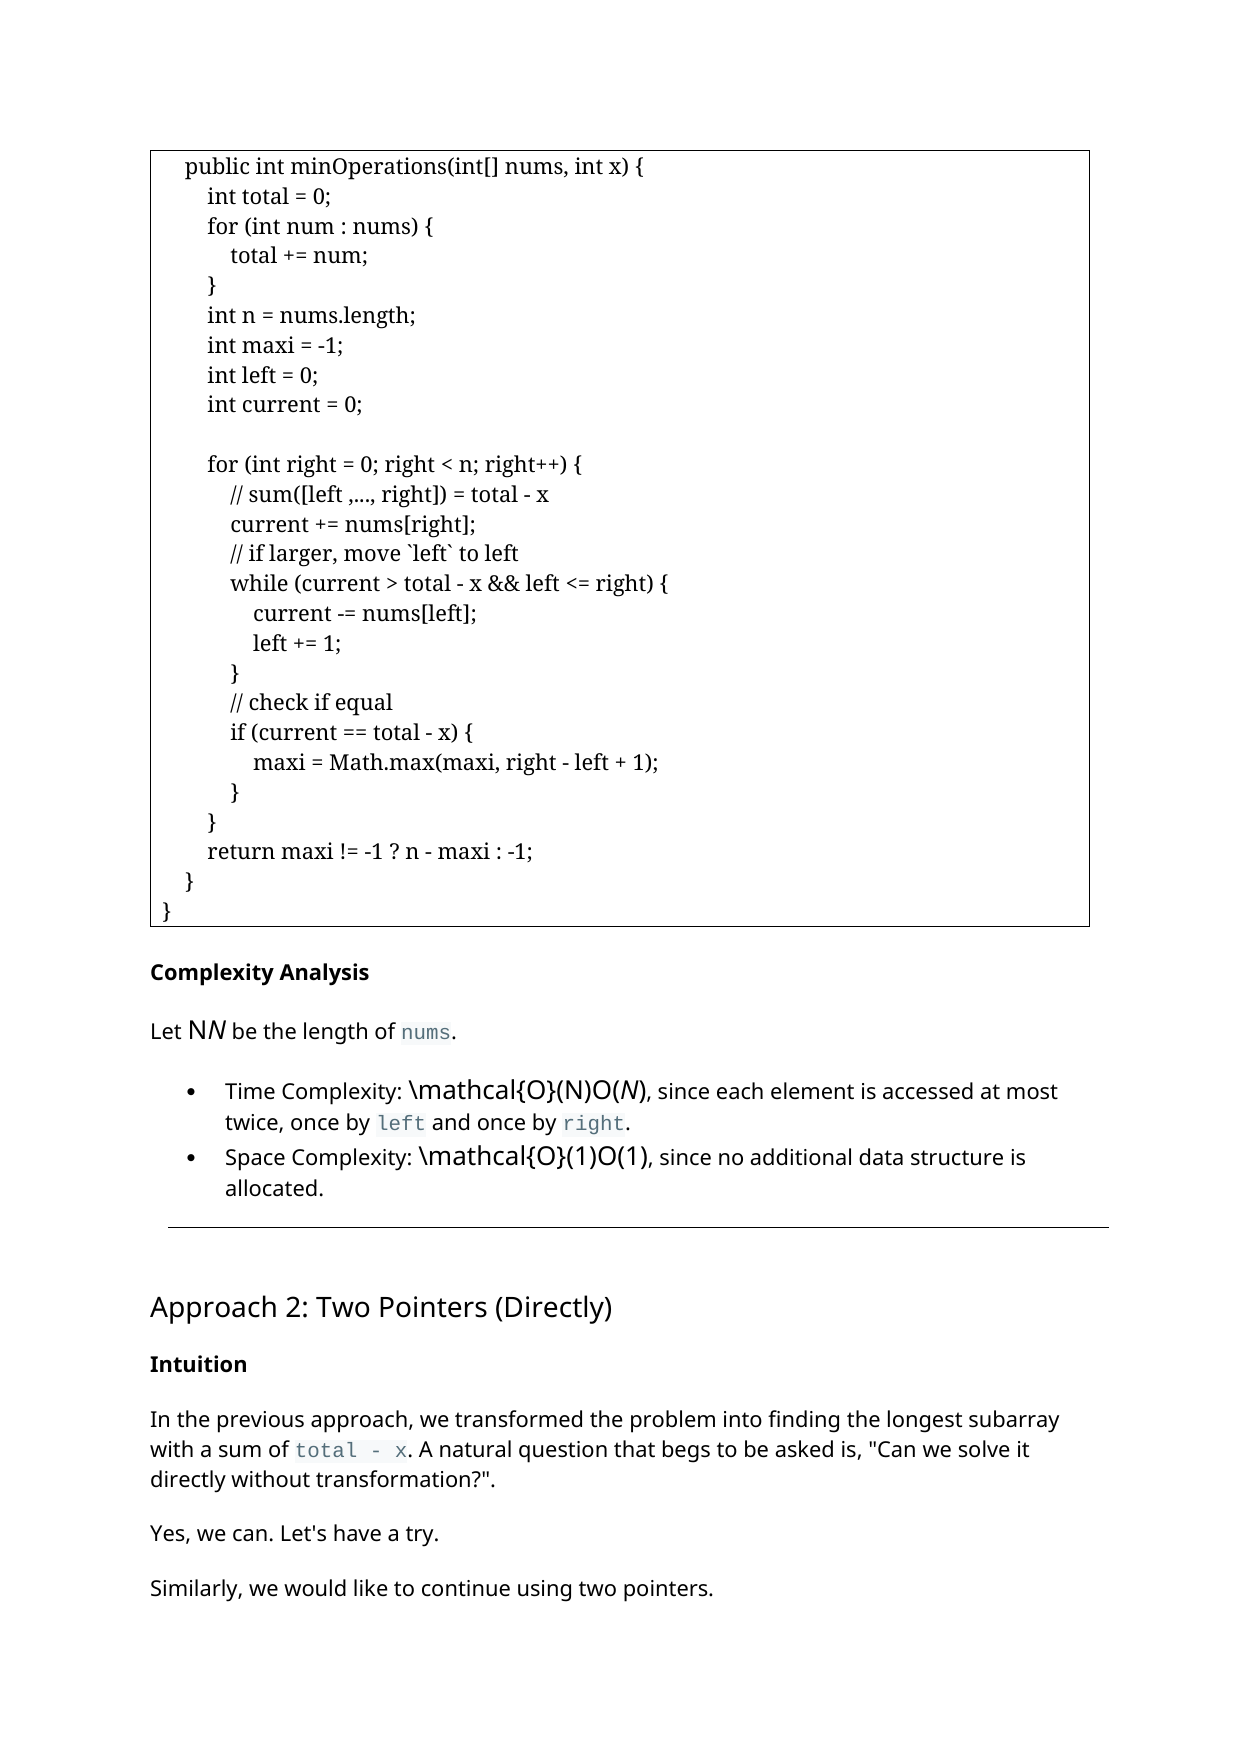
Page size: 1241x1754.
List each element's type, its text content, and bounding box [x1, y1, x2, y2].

list Space Complexity: \mathcal{O}(1)O(1), since no additional data structure is allocated. [187, 1137, 1090, 1202]
text Similarly, we would like to continue using two pointers. [150, 1573, 1090, 1603]
text Yes, we can. Let's have a try. [150, 1518, 1090, 1548]
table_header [151, 151, 1089, 926]
text Let NN be the length of nums. [150, 1011, 1090, 1047]
subtitle Approach 2: Two Pointers (Directly) [150, 1287, 1090, 1326]
list Time Complexity: \mathcal{O}(N)O(N), since each element is accessed at most twice, once by left and once by right. [187, 1072, 1090, 1137]
text In the previous approach, we transformed the problem into finding the longest subarray with a sum of total - x. A natural question that begs to be asked is, "Can we solve it directly without transformation?". [150, 1404, 1090, 1493]
text Complexity Analysis [150, 956, 1090, 986]
text Intuition [150, 1349, 1090, 1379]
